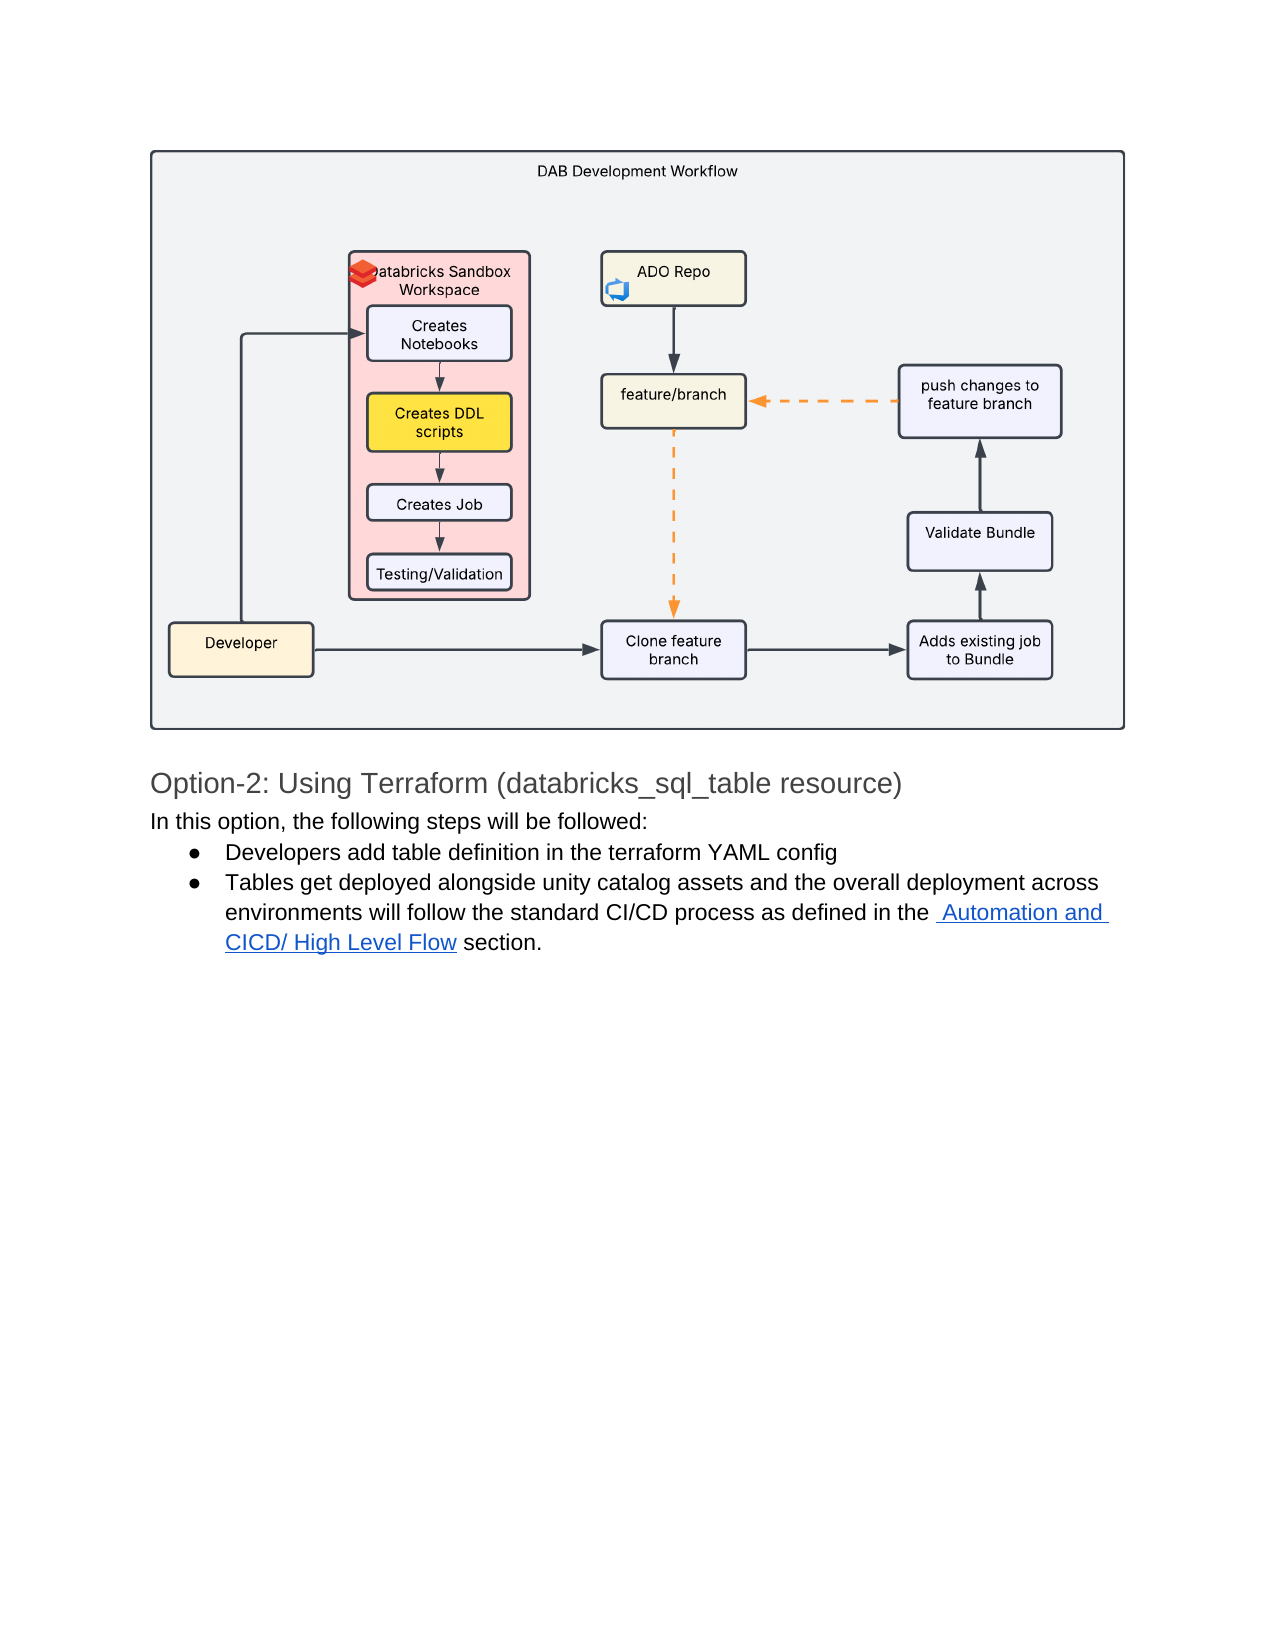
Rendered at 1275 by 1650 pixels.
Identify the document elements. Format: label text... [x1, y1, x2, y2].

list Tables get deployed alongside unity catalog assets and the overall deployment across environments will follow the standard CI/CD process as defined in the Automation and CICD/ High Level Flow section. [187, 869, 1125, 955]
picture [150, 150, 1125, 730]
text In this option, the following steps will be followed: [150, 808, 1125, 834]
subtitle Option-2: Using Terraform (databricks_sql_table resource) [150, 766, 1125, 800]
list Developers add table definition in the terraform YAML config [187, 838, 1125, 865]
